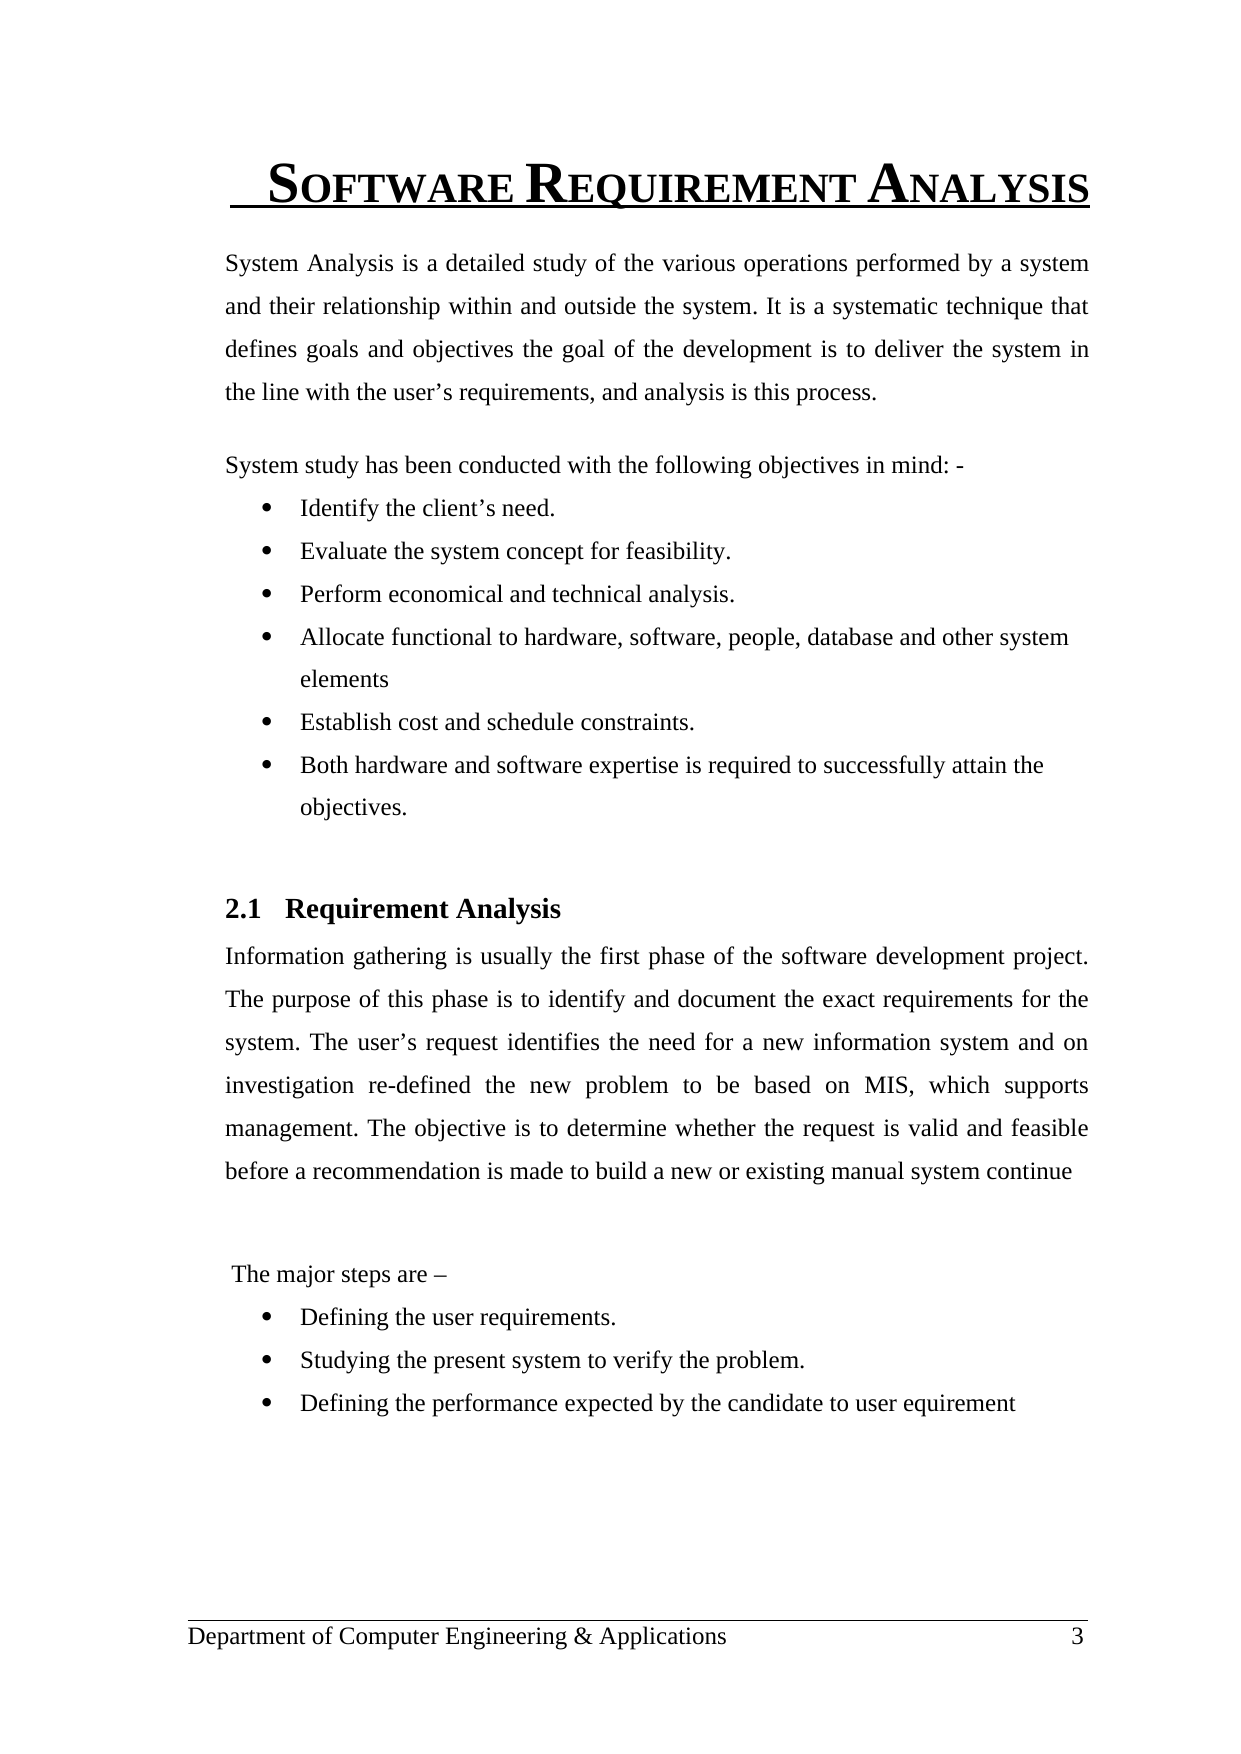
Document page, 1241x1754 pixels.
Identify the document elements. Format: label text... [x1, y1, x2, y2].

list Evaluate the system concept for feasibility. [262, 536, 1161, 564]
text The major steps are – [231, 1259, 1161, 1288]
list Both hardware and software expertise is required to successfully attain the objectives. [262, 750, 1090, 820]
list Establish cost and schedule constraints. [262, 707, 1161, 736]
text System study has been conducted with the following objectives in mind: - [225, 450, 1161, 478]
text Information gathering is usually the first phase of the software development project. The purpose of this phase is to identify and document the exact requirements for the system. The user’s request identifies the need for a new information system and on investigation re-defined the new problem to be based on MIS, which supports management. The objective is to determine whether the request is valid and feasible before a recommendation is made to build a new or existing manual system continue [225, 941, 1090, 1185]
list Studying the present system to verify the problem. [262, 1345, 1161, 1374]
list Identify the client’s need. [262, 493, 1161, 522]
list Perform economical and technical analysis. [262, 579, 1161, 608]
subtitle Requirement Analysis [225, 891, 1161, 924]
text System Analysis is a detailed study of the various operations performed by a system and their relationship within and outside the system. It is a systematic technique that defines goals and objectives the goal of the development is to deliver the system in the line with the user’s requirements, and analysis is this process. [225, 248, 1091, 406]
list Defining the user requirements. [262, 1302, 1161, 1331]
list Defining the performance expected by the candidate to user equirement [262, 1388, 1161, 1417]
text SOFTWARE REQUIREMENT ANALYSIS [230, 148, 1161, 215]
list Allocate functional to hardware, software, people, database and other system elements [262, 622, 1089, 693]
